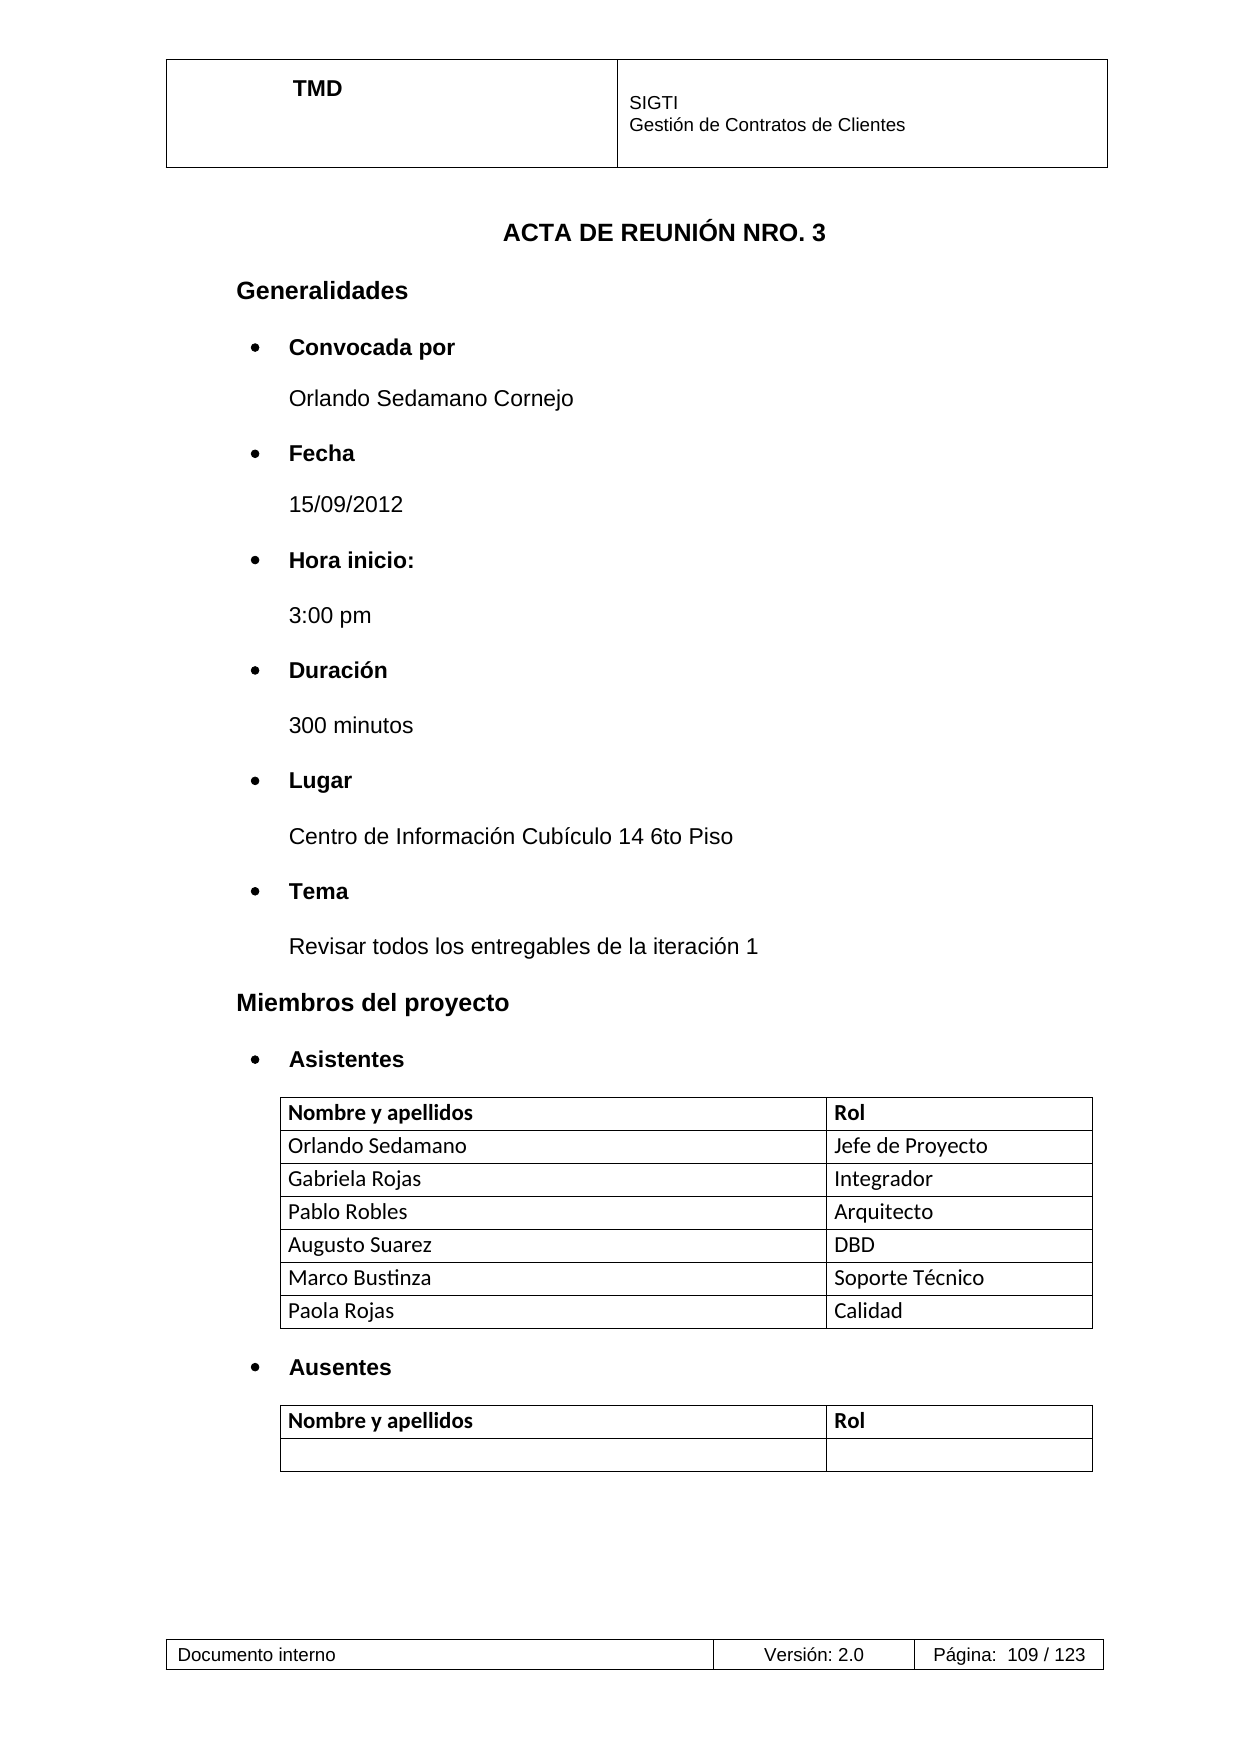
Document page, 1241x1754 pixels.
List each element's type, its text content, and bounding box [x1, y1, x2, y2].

list Ausentes [251, 1354, 1092, 1380]
list Asistentes [251, 1046, 1092, 1073]
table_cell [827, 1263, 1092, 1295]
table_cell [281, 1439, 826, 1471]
list Duración [251, 657, 1092, 683]
list ACTA DE REUNIÓN NRO. 3 [236, 218, 1092, 247]
list 3:00 pm [288, 602, 1092, 628]
list Hora inicio: [251, 547, 1092, 573]
list Revisar todos los entregables de la iteración 1 [288, 933, 1092, 959]
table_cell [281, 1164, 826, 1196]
list Centro de Información Cubículo 14 6to Piso [288, 823, 1092, 849]
list Generalidades [236, 276, 1092, 305]
list 300 minutos [288, 712, 1092, 738]
list Lugar [251, 767, 1092, 794]
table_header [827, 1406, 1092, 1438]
list Convocada por [251, 334, 1092, 360]
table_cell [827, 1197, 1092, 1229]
list Orlando Sedamano Cornejo [288, 385, 1092, 411]
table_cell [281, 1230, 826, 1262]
list Tema [251, 878, 1092, 904]
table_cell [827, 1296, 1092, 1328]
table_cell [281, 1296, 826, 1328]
list Miembros del proyecto [236, 988, 1092, 1017]
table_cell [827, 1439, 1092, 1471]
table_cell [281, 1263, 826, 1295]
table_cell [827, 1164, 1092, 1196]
list 15/09/2012 [288, 491, 1092, 518]
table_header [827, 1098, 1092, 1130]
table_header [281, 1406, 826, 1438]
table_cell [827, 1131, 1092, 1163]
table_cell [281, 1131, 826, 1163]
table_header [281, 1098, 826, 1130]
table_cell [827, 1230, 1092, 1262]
list Fecha [251, 440, 1092, 467]
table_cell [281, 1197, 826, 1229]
